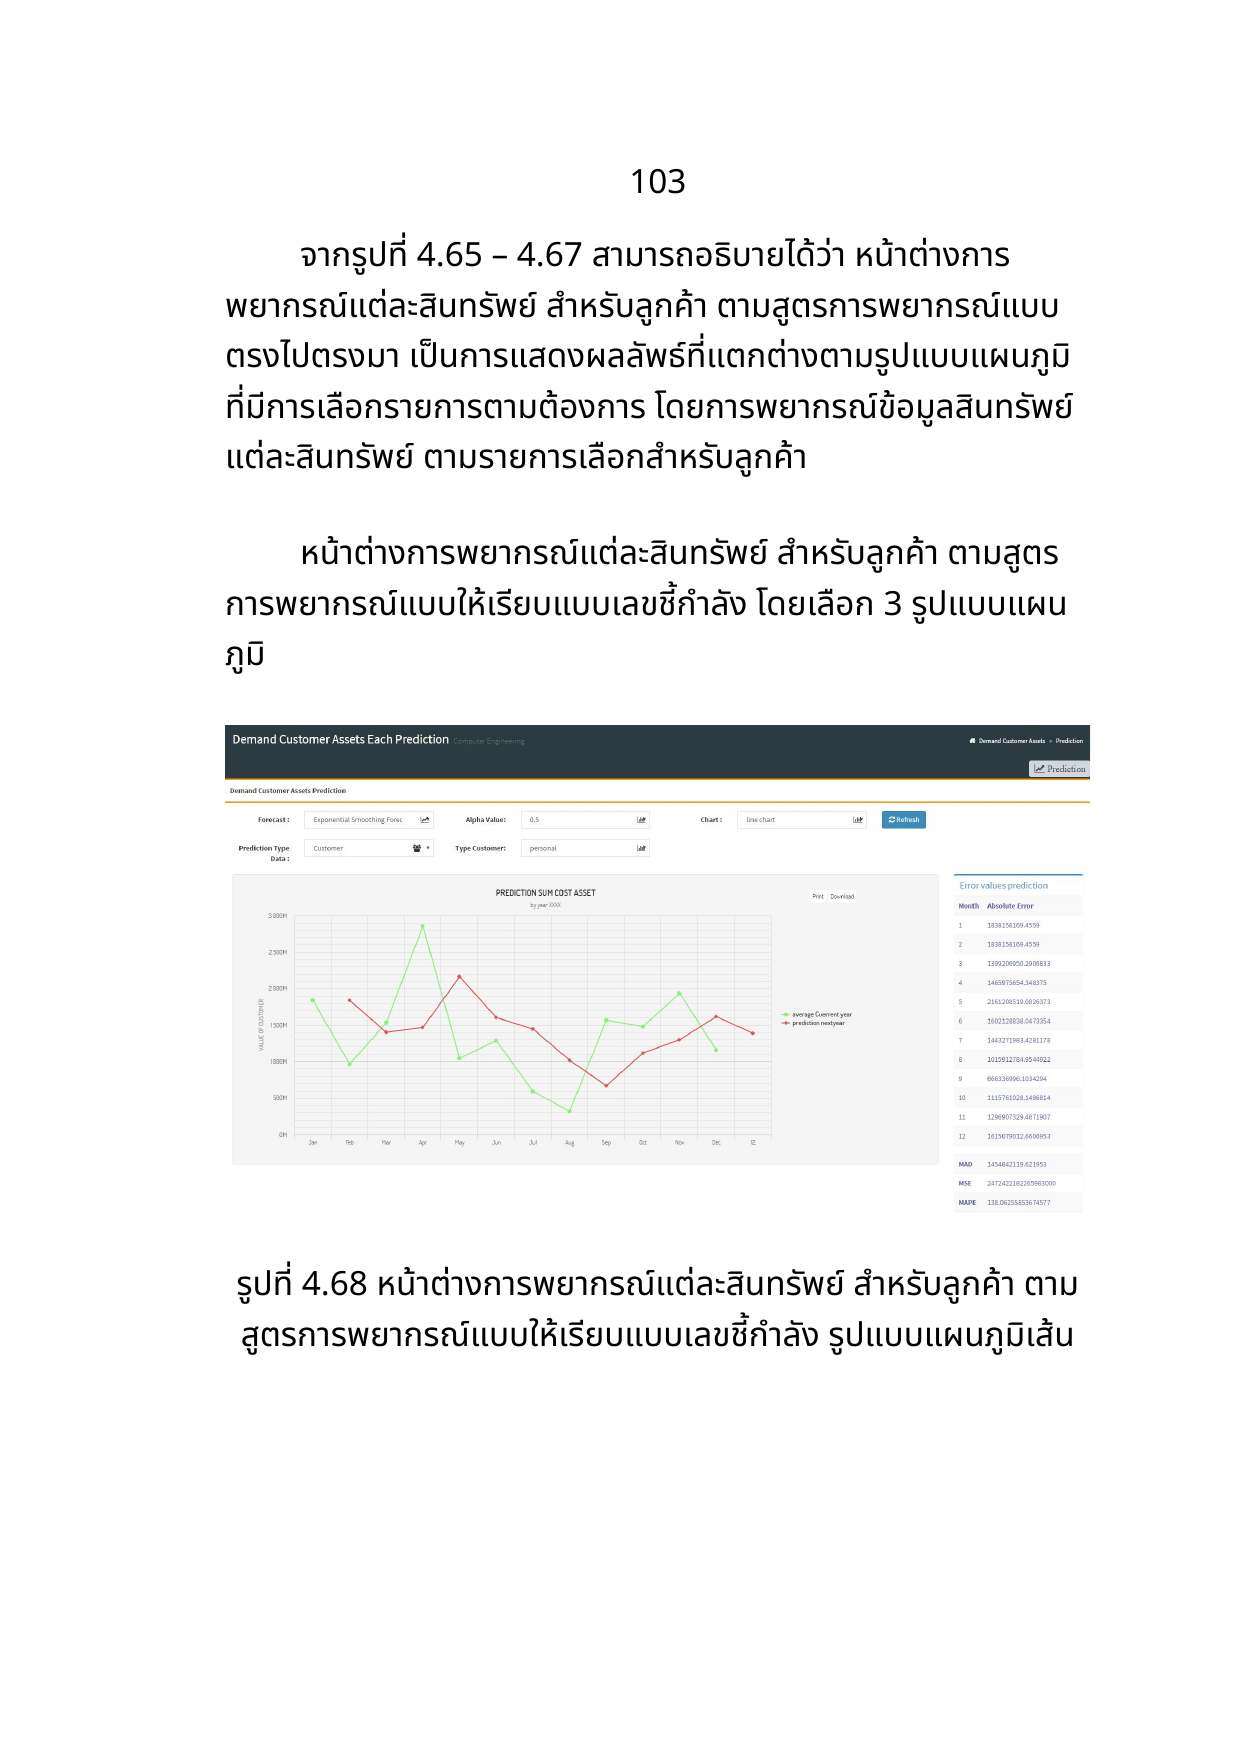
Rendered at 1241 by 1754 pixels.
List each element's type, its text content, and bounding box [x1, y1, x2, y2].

text จากรูปที่ 4.65 – 4.67 สามารถอธิบายได้ว่า หน้าต่างการพยากรณ์แต่ละสินทรัพย์ สำหรับลูกค้า ตามสูตรการพยากรณ์แบบตรงไปตรงมา เป็นการแสดงผลลัพธ์ที่แตกต่างตามรูปแบบแผนภูมิ ที่มีการเลือกรายการตามต้องการ โดยการพยากรณ์ข้อมูลสินทรัพย์ แต่ละสินทรัพย์ ตามรายการเลือกสำหรับลูกค้า [225, 231, 1090, 483]
text หน้าต่างการพยากรณ์แต่ละสินทรัพย์ สำหรับลูกค้า ตามสูตรการพยากรณ์แบบให้เรียบแบบเลขชี้กำลัง โดยเลือก 3 รูปแบบแผนภูมิ [225, 529, 1090, 680]
text รูปที่ 4.68 หน้าต่างการพยากรณ์แต่ละสินทรัพย์ สำหรับลูกค้า ตามสูตรการพยากรณ์แบบให้เรียบแบบเลขชี้กำลัง รูปแบบแผนภูมิเส้น [225, 1260, 1090, 1361]
picture [225, 725, 1091, 1215]
